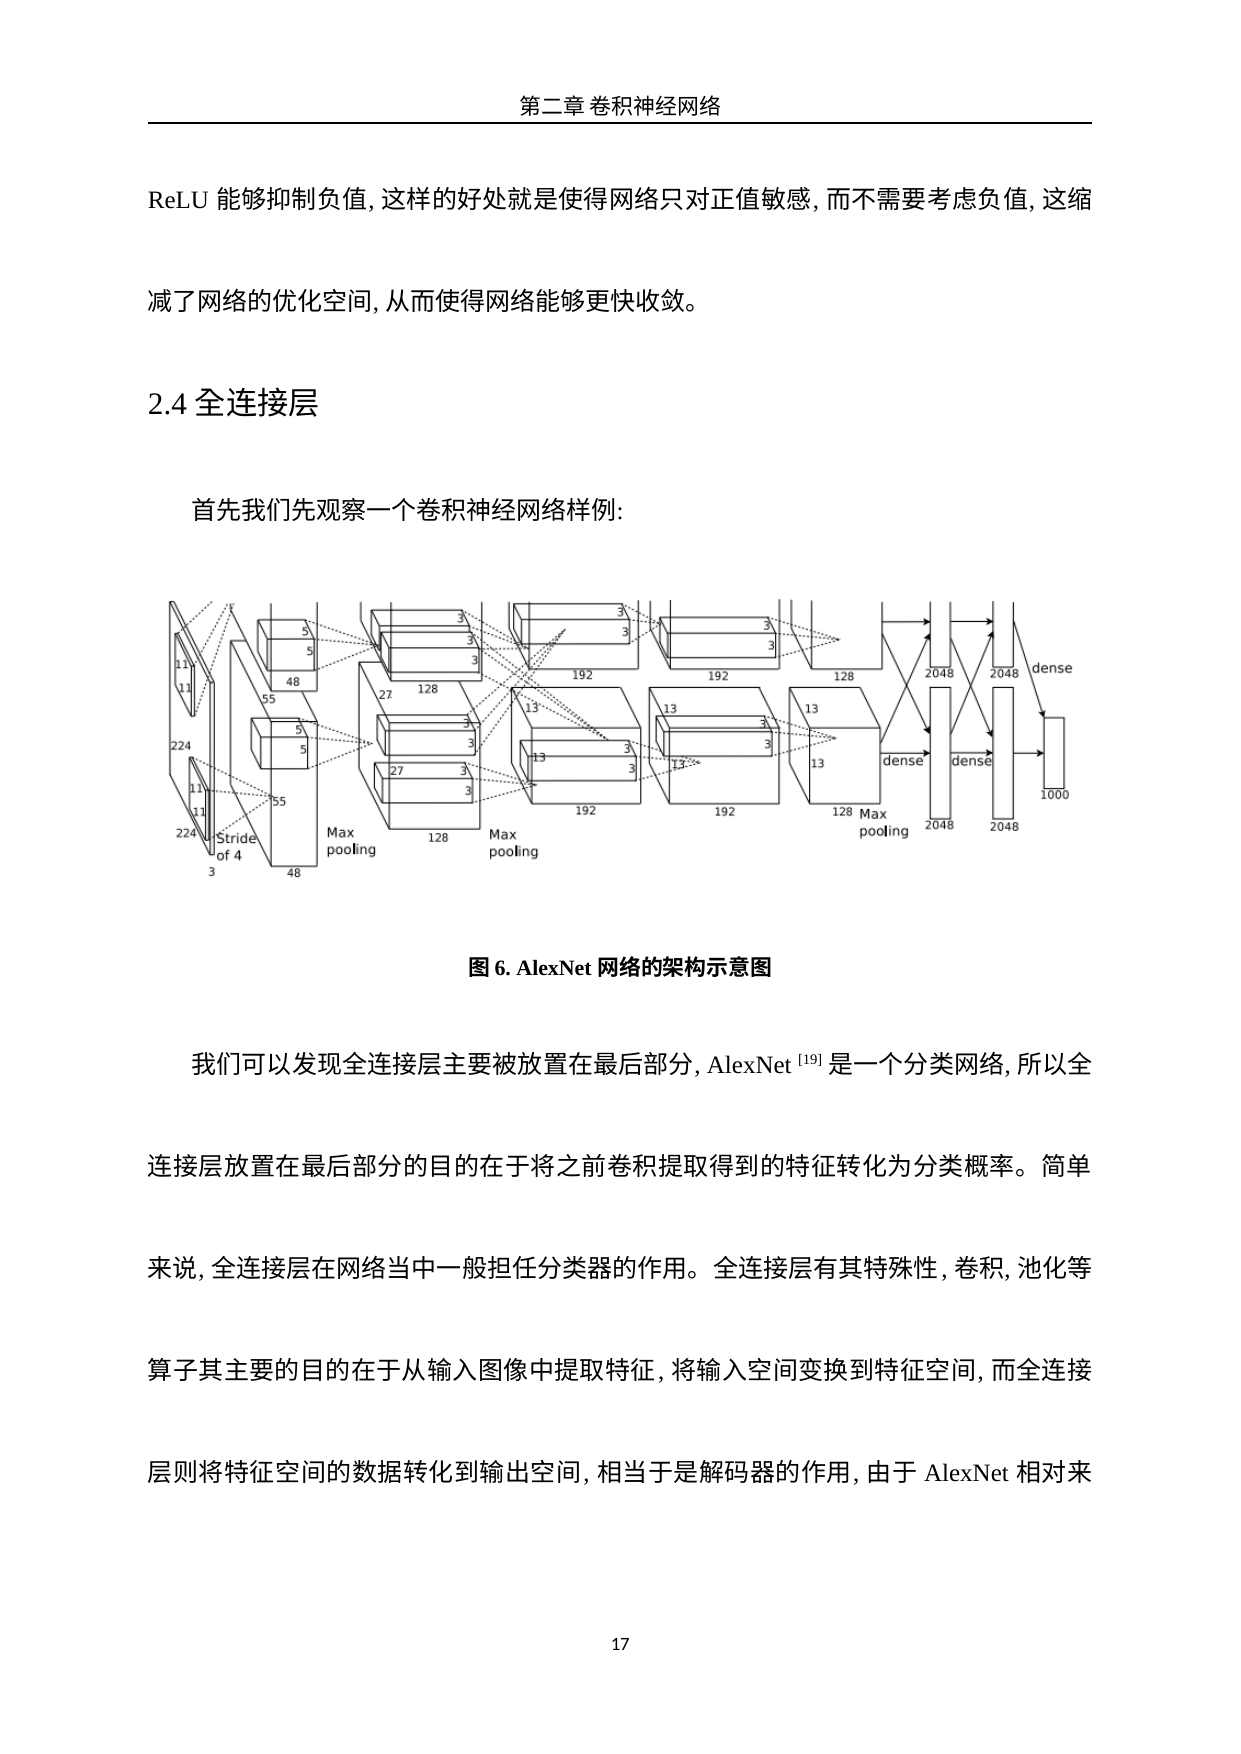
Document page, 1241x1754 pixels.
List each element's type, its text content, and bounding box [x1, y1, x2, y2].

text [148, 1029, 1092, 1504]
picture [147, 577, 1093, 886]
text ReLU 能够抑制负值, 这样的好处就是使得网络只对正值敏感, 而不需要考虑负值, 这缩减了网络的优化空间, 从而使得网络能够更快收敛。 [148, 164, 1092, 334]
text 首先我们先观察一个卷积神经网络样例: [148, 475, 1092, 543]
text 图6. AlexNet 网络的架构示意图 [148, 949, 1092, 983]
subtitle 2.4 全连接层 [148, 369, 1092, 437]
